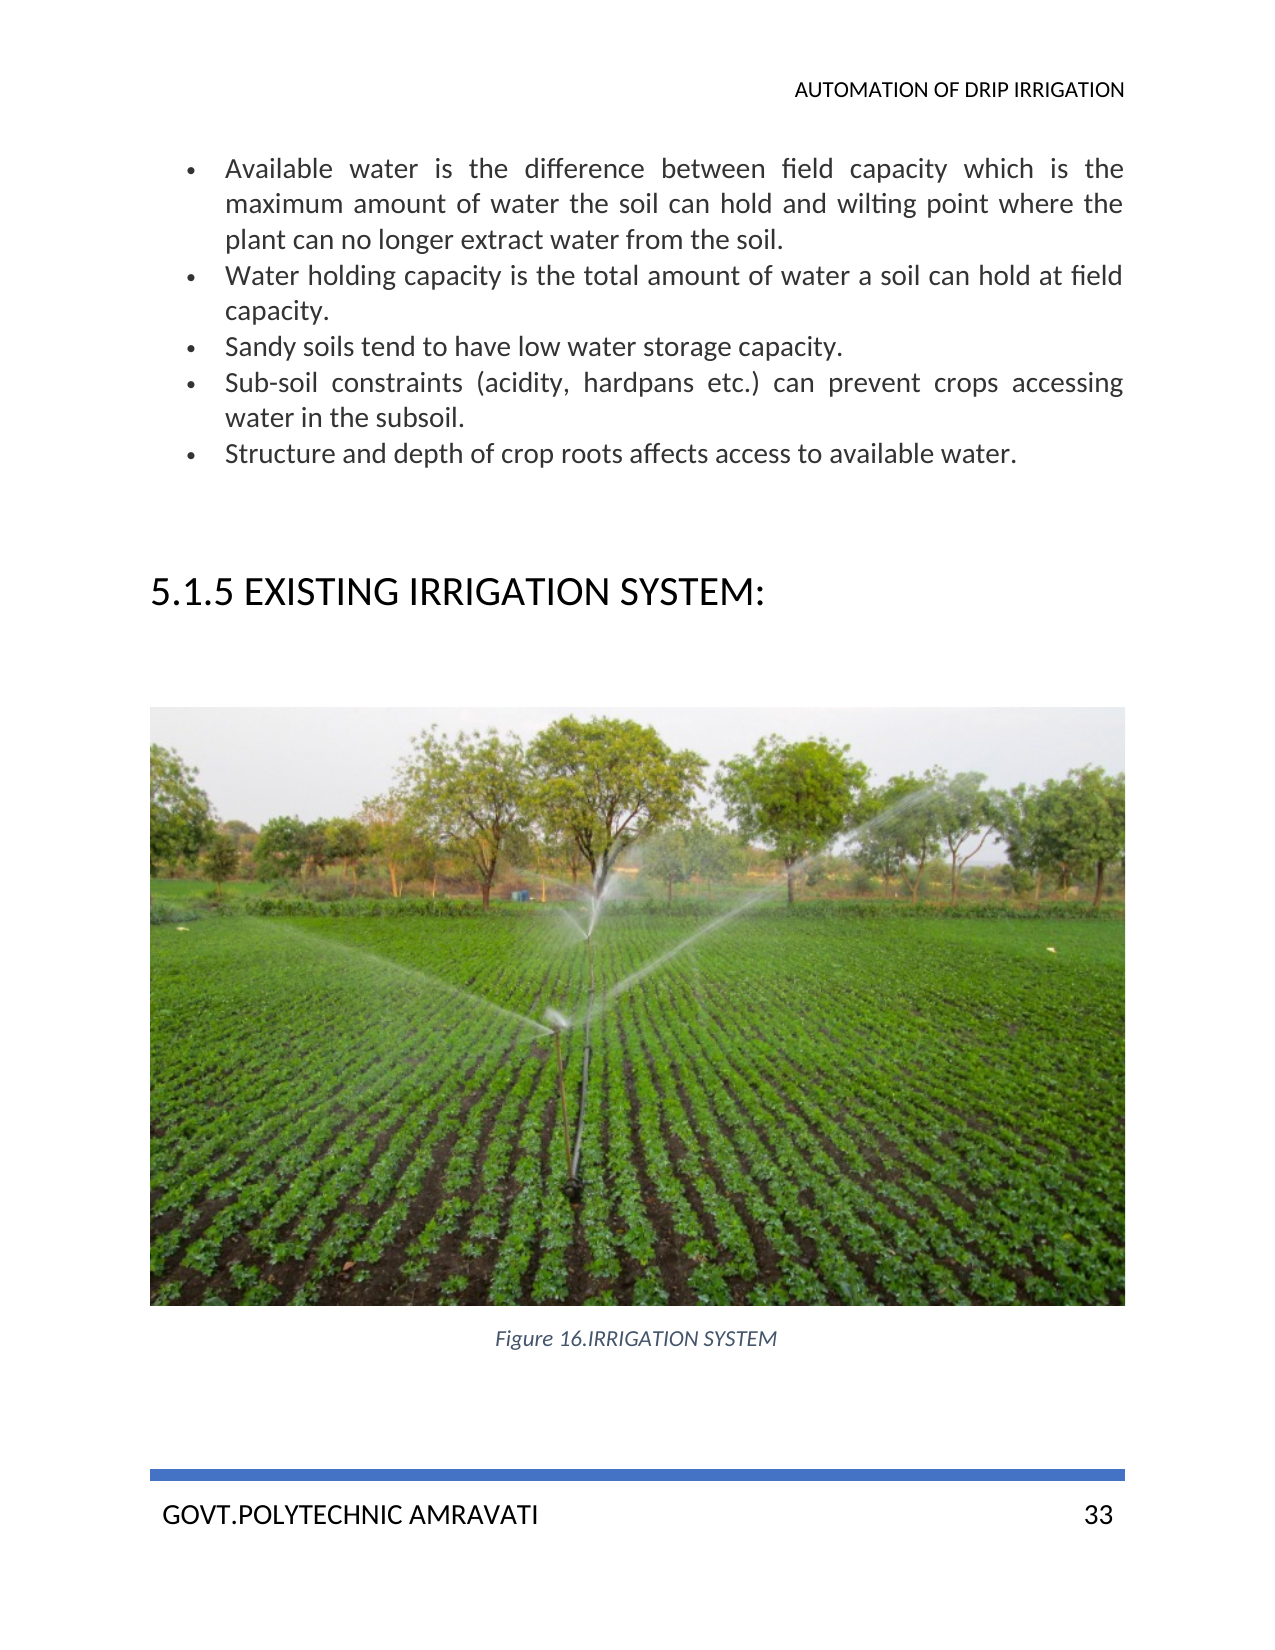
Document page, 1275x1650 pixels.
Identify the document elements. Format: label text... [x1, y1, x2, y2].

picture [150, 707, 1125, 1306]
list Sub-soil constraints (acidity, hardpans etc.) can prevent crops accessing water in the subsoil. [187, 364, 1125, 435]
text Figure 16.IRRIGATION SYSTEM [150, 1324, 1125, 1352]
text 5.1.5 EXISTING IRRIGATION SYSTEM: [150, 564, 1125, 615]
list Sandy soils tend to have low water storage capacity. [187, 328, 1125, 364]
list Structure and depth of crop roots affects access to available water. [187, 435, 1125, 471]
list Available water is the difference between field capacity which is the maximum amount of water the soil can hold and wilting point where the plant can no longer extract water from the soil. [187, 150, 1125, 257]
list Water holding capacity is the total amount of water a soil can hold at field capacity. [187, 257, 1125, 328]
